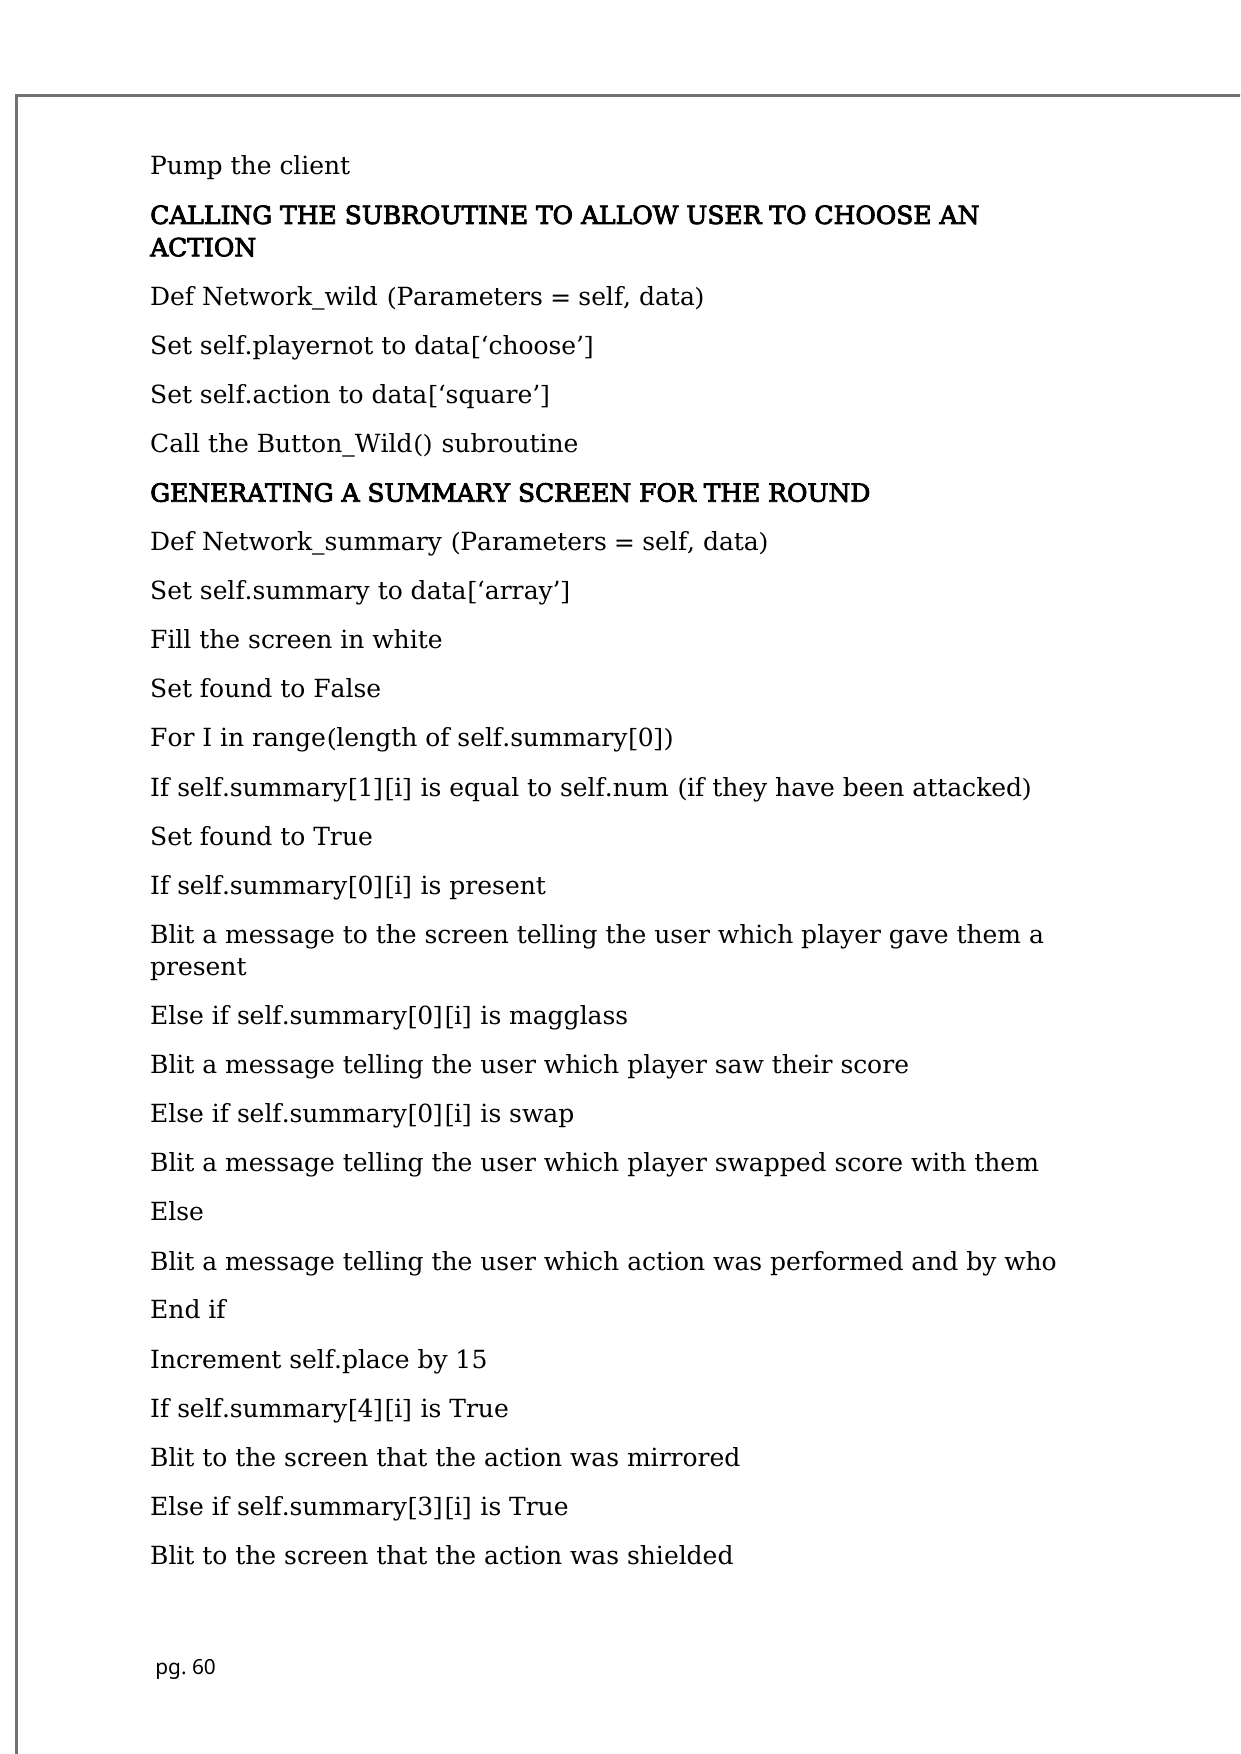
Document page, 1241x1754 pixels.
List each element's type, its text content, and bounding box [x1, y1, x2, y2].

text If self.summary[4][i] is True [150, 1392, 1090, 1422]
text Else if self.summary[0][i] is magglass [150, 1000, 1090, 1030]
text Blit a message telling the user which player saw their score [150, 1049, 1090, 1079]
text Blit a message telling the user which action was performed and by who [150, 1245, 1090, 1275]
text Blit to the screen that the action was shielded [150, 1539, 1090, 1569]
text Blit to the screen that the action was mirrored [150, 1441, 1090, 1471]
text If self.summary[0][i] is present [150, 869, 1090, 899]
text Set self.action to data[‘square’] [150, 379, 1090, 409]
text Set self.playernot to data[‘choose’] [150, 329, 1090, 359]
text Blit a message to the screen telling the user which player gave them a present [150, 918, 1090, 981]
text Set self.summary to data[‘array’] [150, 575, 1090, 605]
text GENERATING A SUMMARY SCREEN FOR THE ROUND [150, 477, 1090, 507]
text Pump the client [150, 150, 1090, 180]
text Blit a message telling the user which player swapped score with them [150, 1147, 1090, 1177]
text Set found to False [150, 673, 1090, 703]
text Fill the screen in white [150, 624, 1090, 654]
text Else [150, 1196, 1090, 1226]
text Increment self.place by 15 [150, 1343, 1090, 1373]
text Set found to True [150, 820, 1090, 850]
text Def Network_wild (Parameters = self, data) [150, 281, 1090, 311]
text End if [150, 1294, 1090, 1324]
text Else if self.summary[0][i] is swap [150, 1098, 1090, 1128]
text Call the Button_Wild() subroutine [150, 428, 1090, 458]
text For I in range(length of self.summary[0]) [150, 722, 1090, 752]
text If self.summary[1][i] is equal to self.num (if they have been attacked) [150, 771, 1090, 801]
text Def Network_summary (Parameters = self, data) [150, 526, 1090, 556]
text CALLING THE SUBROUTINE TO ALLOW USER TO CHOOSE AN ACTION [150, 199, 1090, 261]
text Else if self.summary[3][i] is True [150, 1490, 1090, 1520]
